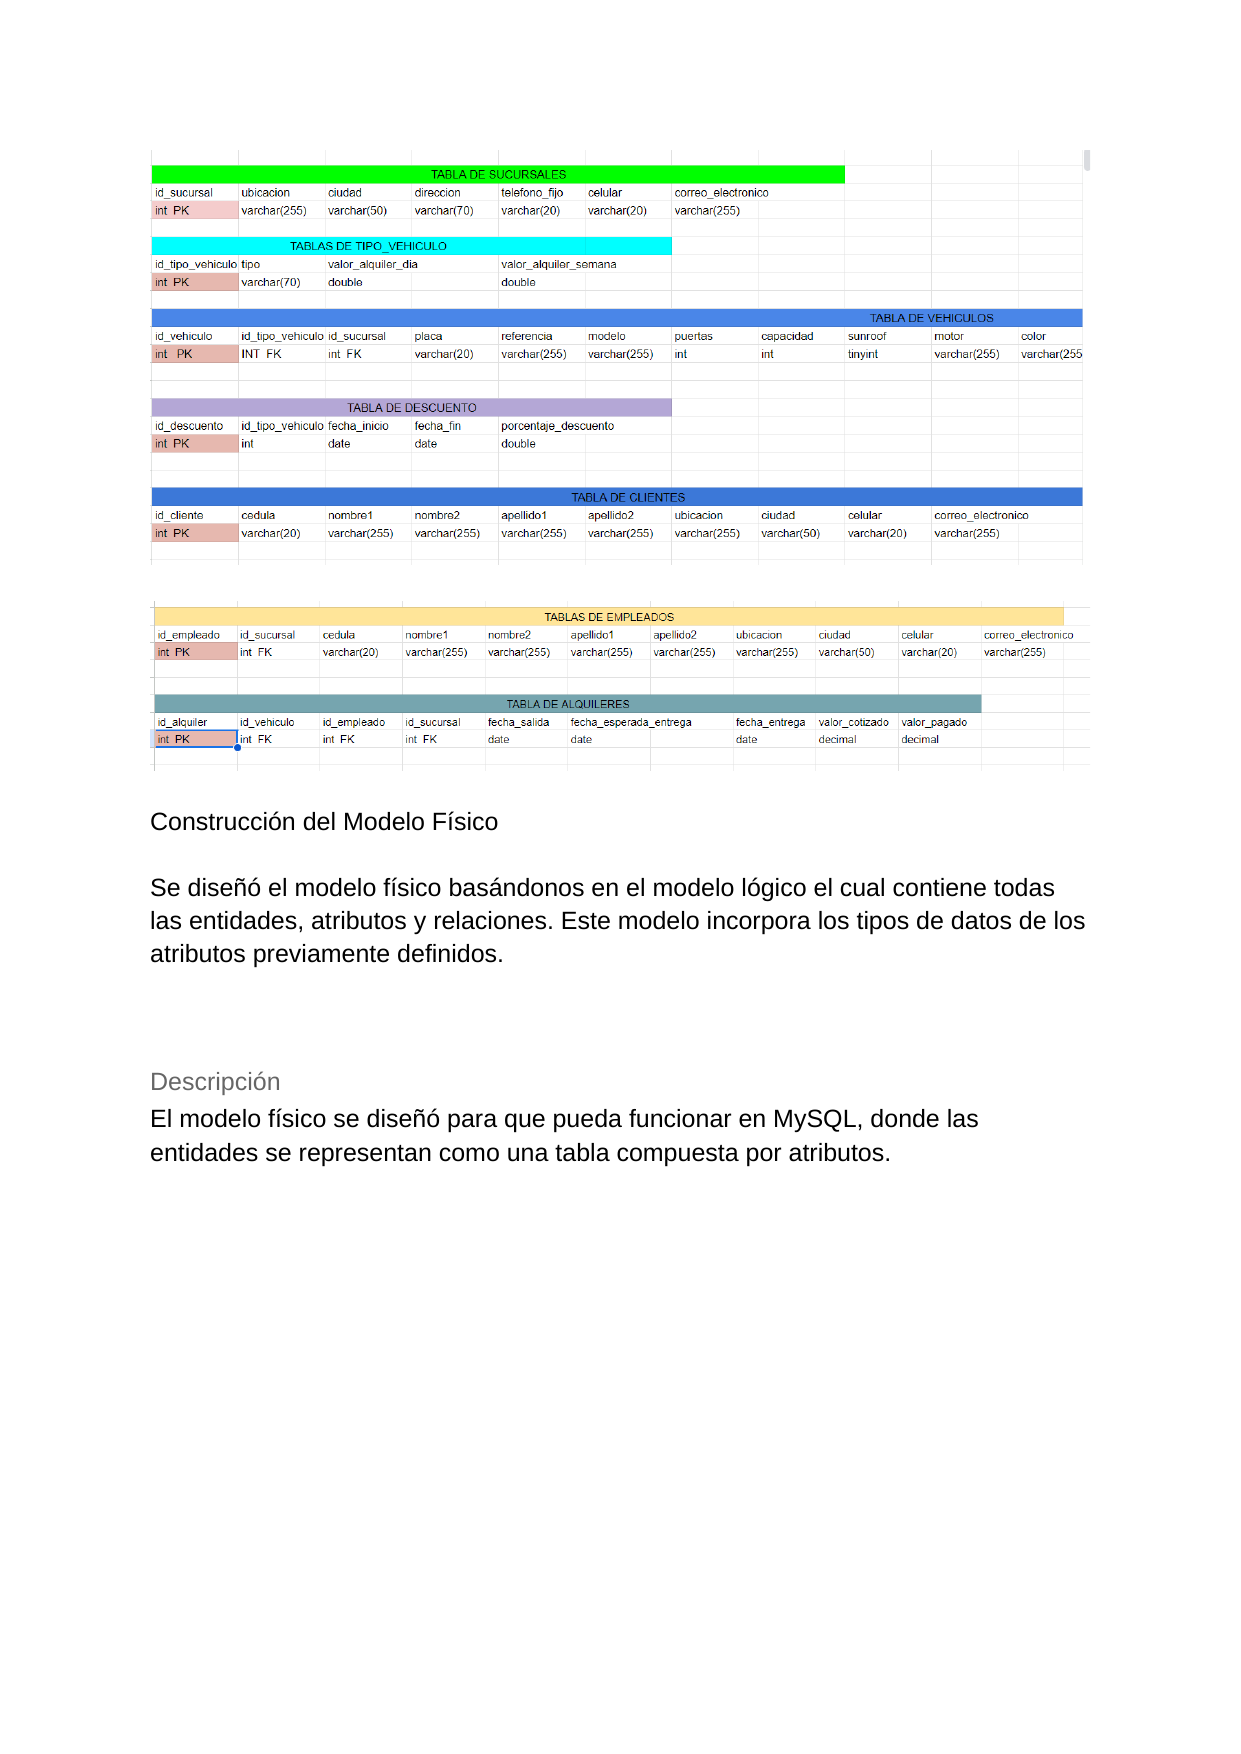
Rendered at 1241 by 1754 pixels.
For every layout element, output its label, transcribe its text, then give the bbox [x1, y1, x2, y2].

picture [150, 150, 1091, 565]
subtitle Descripción [150, 1067, 1090, 1096]
text Construcción del Modelo Físico [150, 807, 1090, 836]
picture [150, 601, 1091, 771]
text Se diseñó el modelo físico basándonos en el modelo lógico el cual contiene todas las entidades, atributos y relaciones. Este modelo incorpora los tipos de datos de los atributos previamente definidos. [150, 873, 1090, 968]
text El modelo físico se diseñó para que pueda funcionar en MySQL, donde las entidades se representan como una tabla compuesta por atributos. [150, 1104, 1090, 1166]
